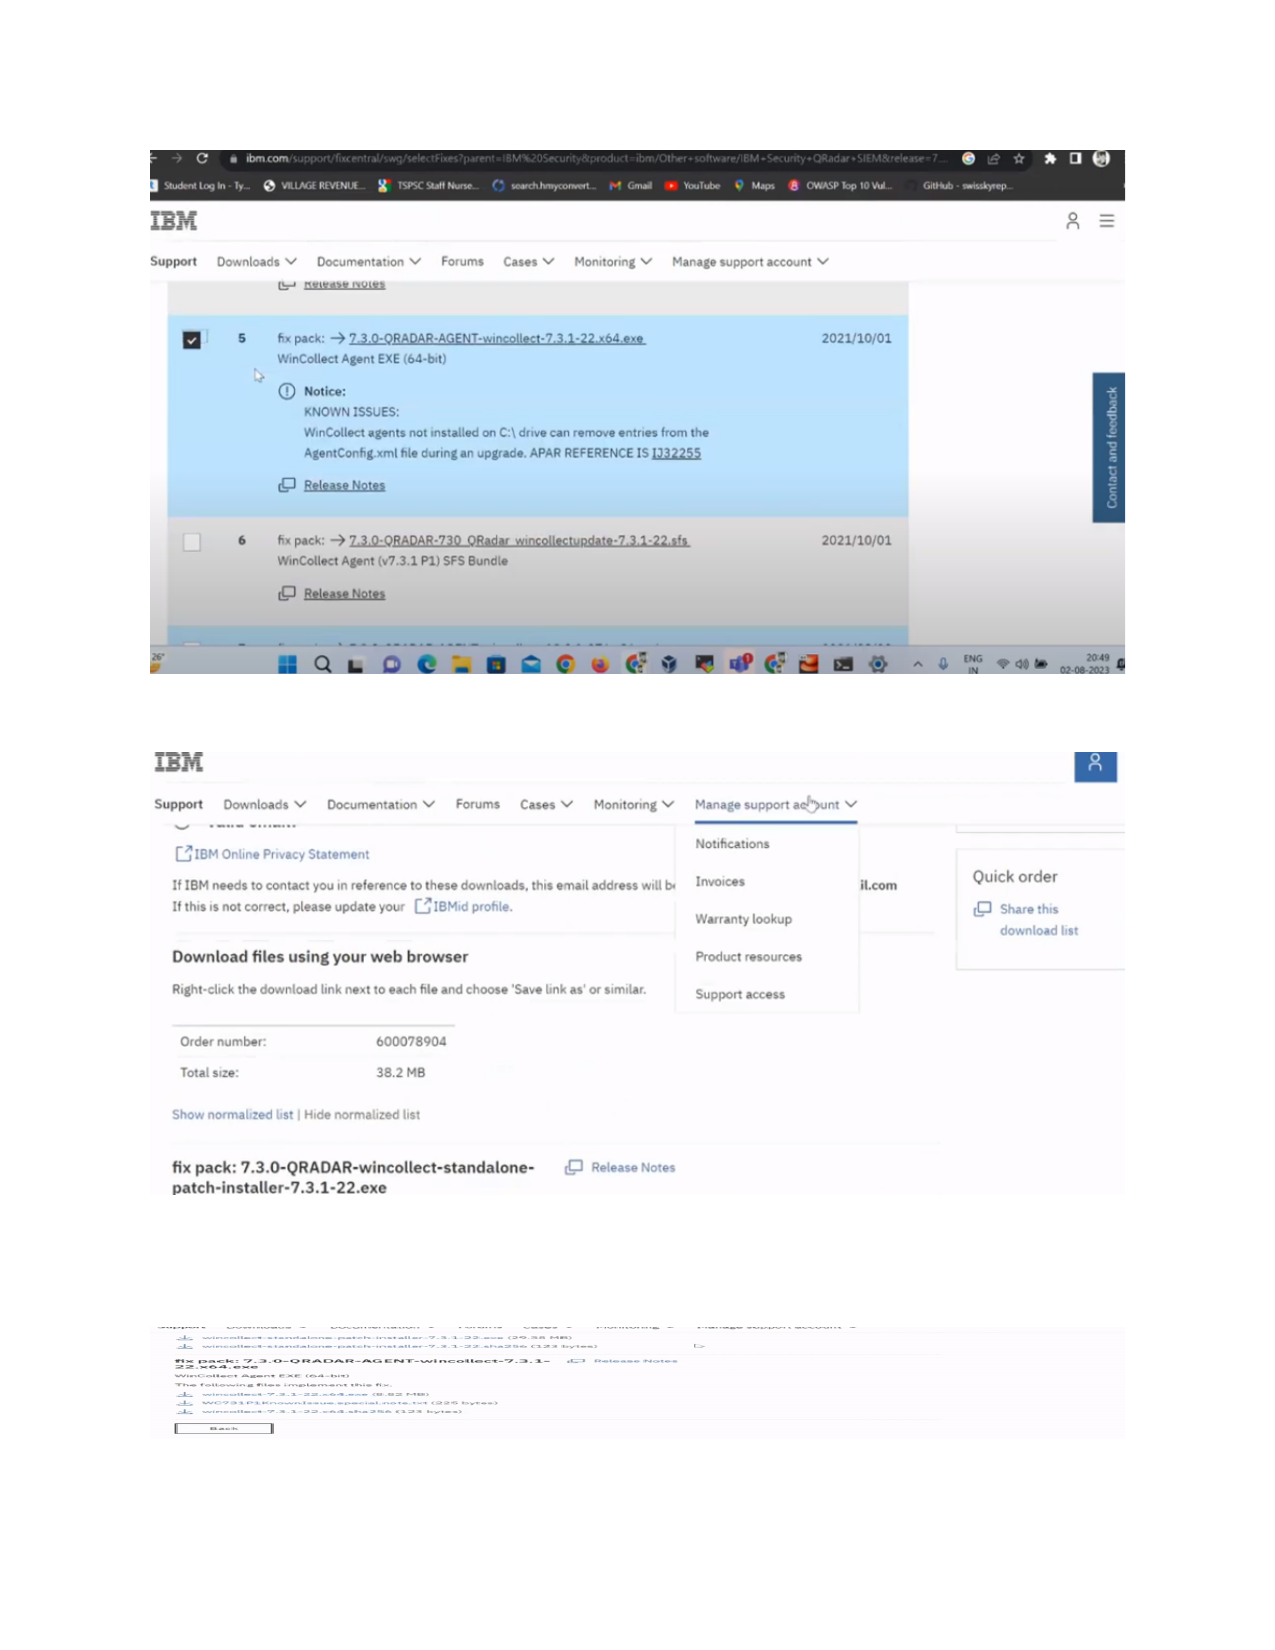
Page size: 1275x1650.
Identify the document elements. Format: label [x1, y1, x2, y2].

picture [150, 752, 1125, 1195]
picture [150, 150, 1125, 674]
picture [150, 1327, 1125, 1439]
